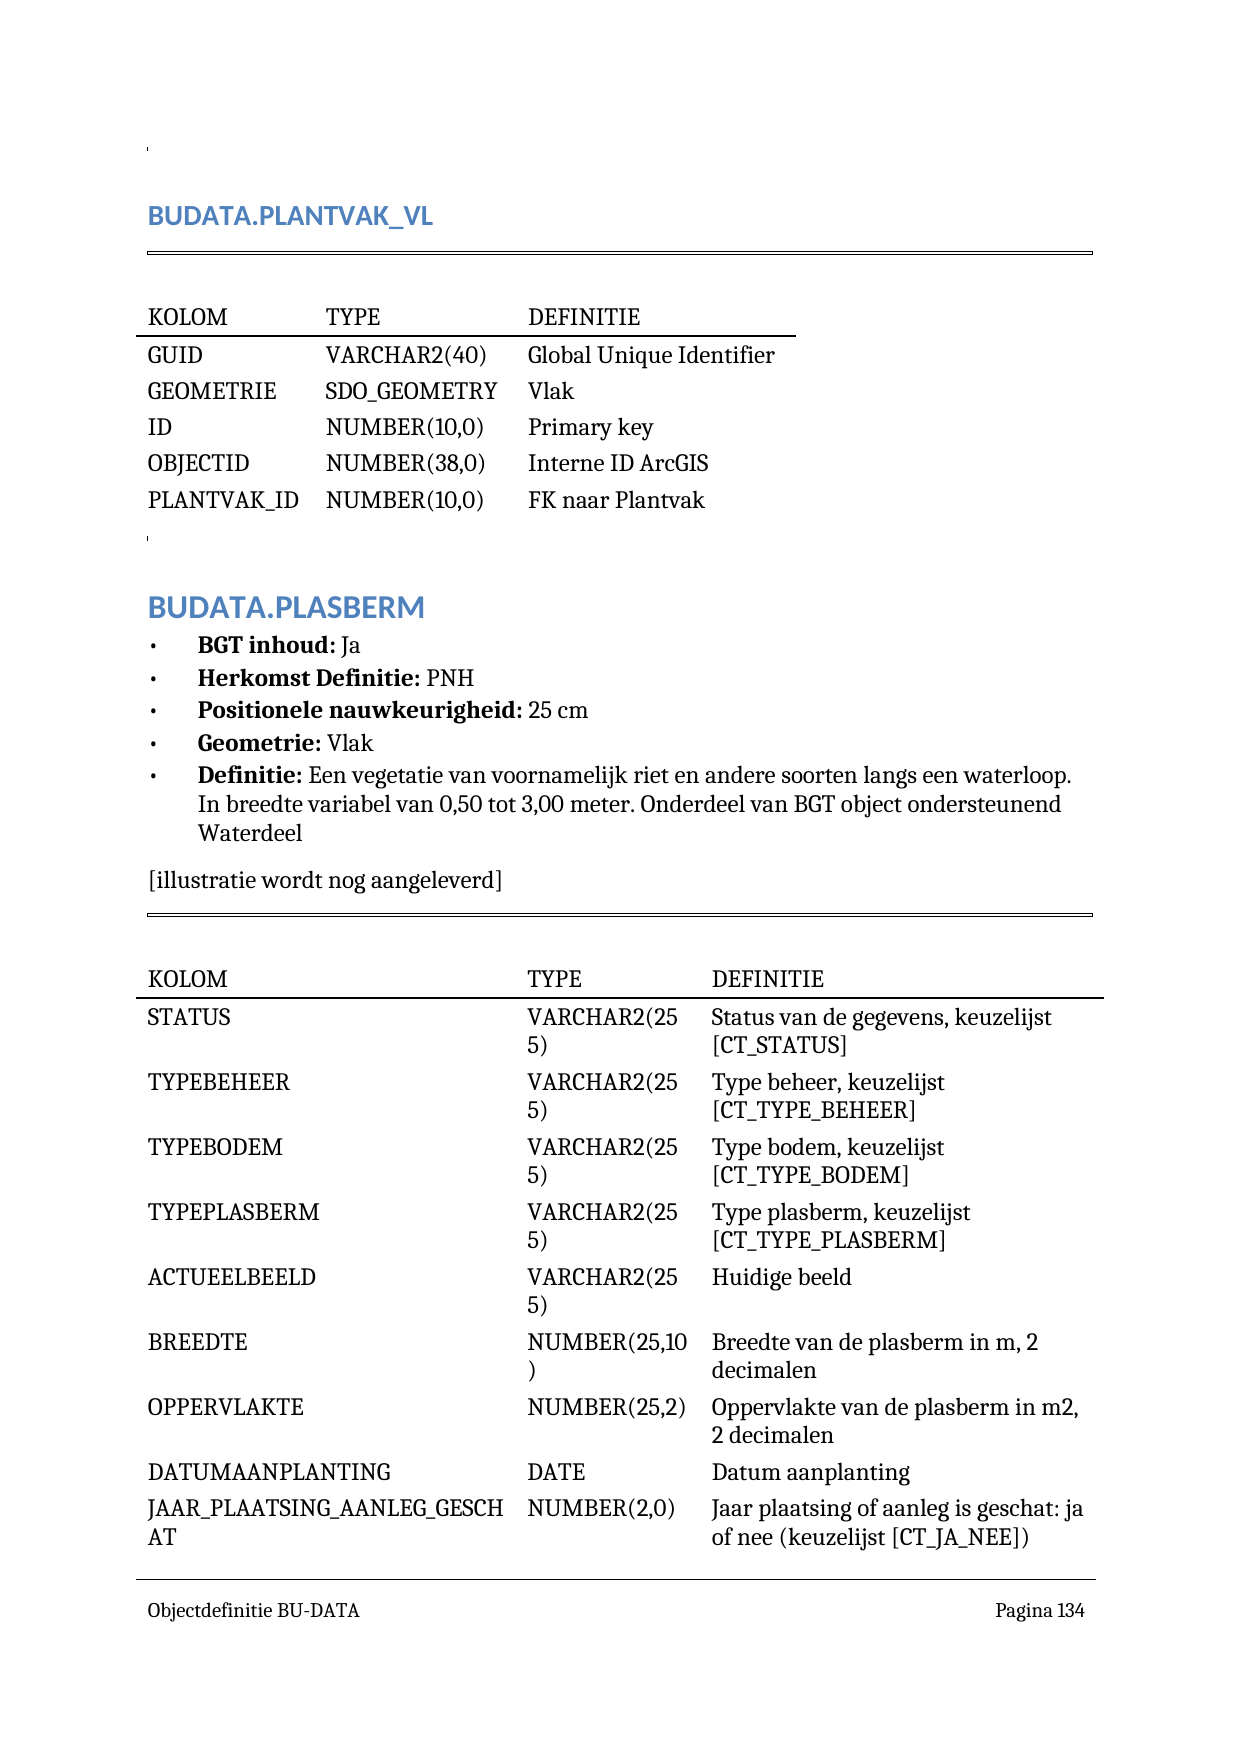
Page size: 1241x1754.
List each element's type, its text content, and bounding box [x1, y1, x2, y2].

list Positionele nauwkeurigheid: 25 cm [148, 696, 1093, 725]
subtitle BUDATA.PLANTVAK_VL [148, 197, 1093, 233]
subtitle BUDATA.PLASBERM [148, 586, 1093, 627]
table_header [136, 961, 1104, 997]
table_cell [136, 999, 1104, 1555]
list Geometrie: Vlak [148, 728, 1093, 757]
text [illustratie wordt nog aangeleverd] [148, 866, 1093, 895]
list BGT inhoud: Ja [148, 631, 1093, 660]
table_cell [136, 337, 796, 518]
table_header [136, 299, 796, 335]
list Herkomst Definitie: PNH [148, 663, 1093, 692]
list Definitie: Een vegetatie van voornamelijk riet en andere soorten langs een waterloop. In breedte variabel van 0,50 tot 3,00 meter. Onderdeel van BGT object ondersteunend Waterdeel [148, 761, 1093, 847]
